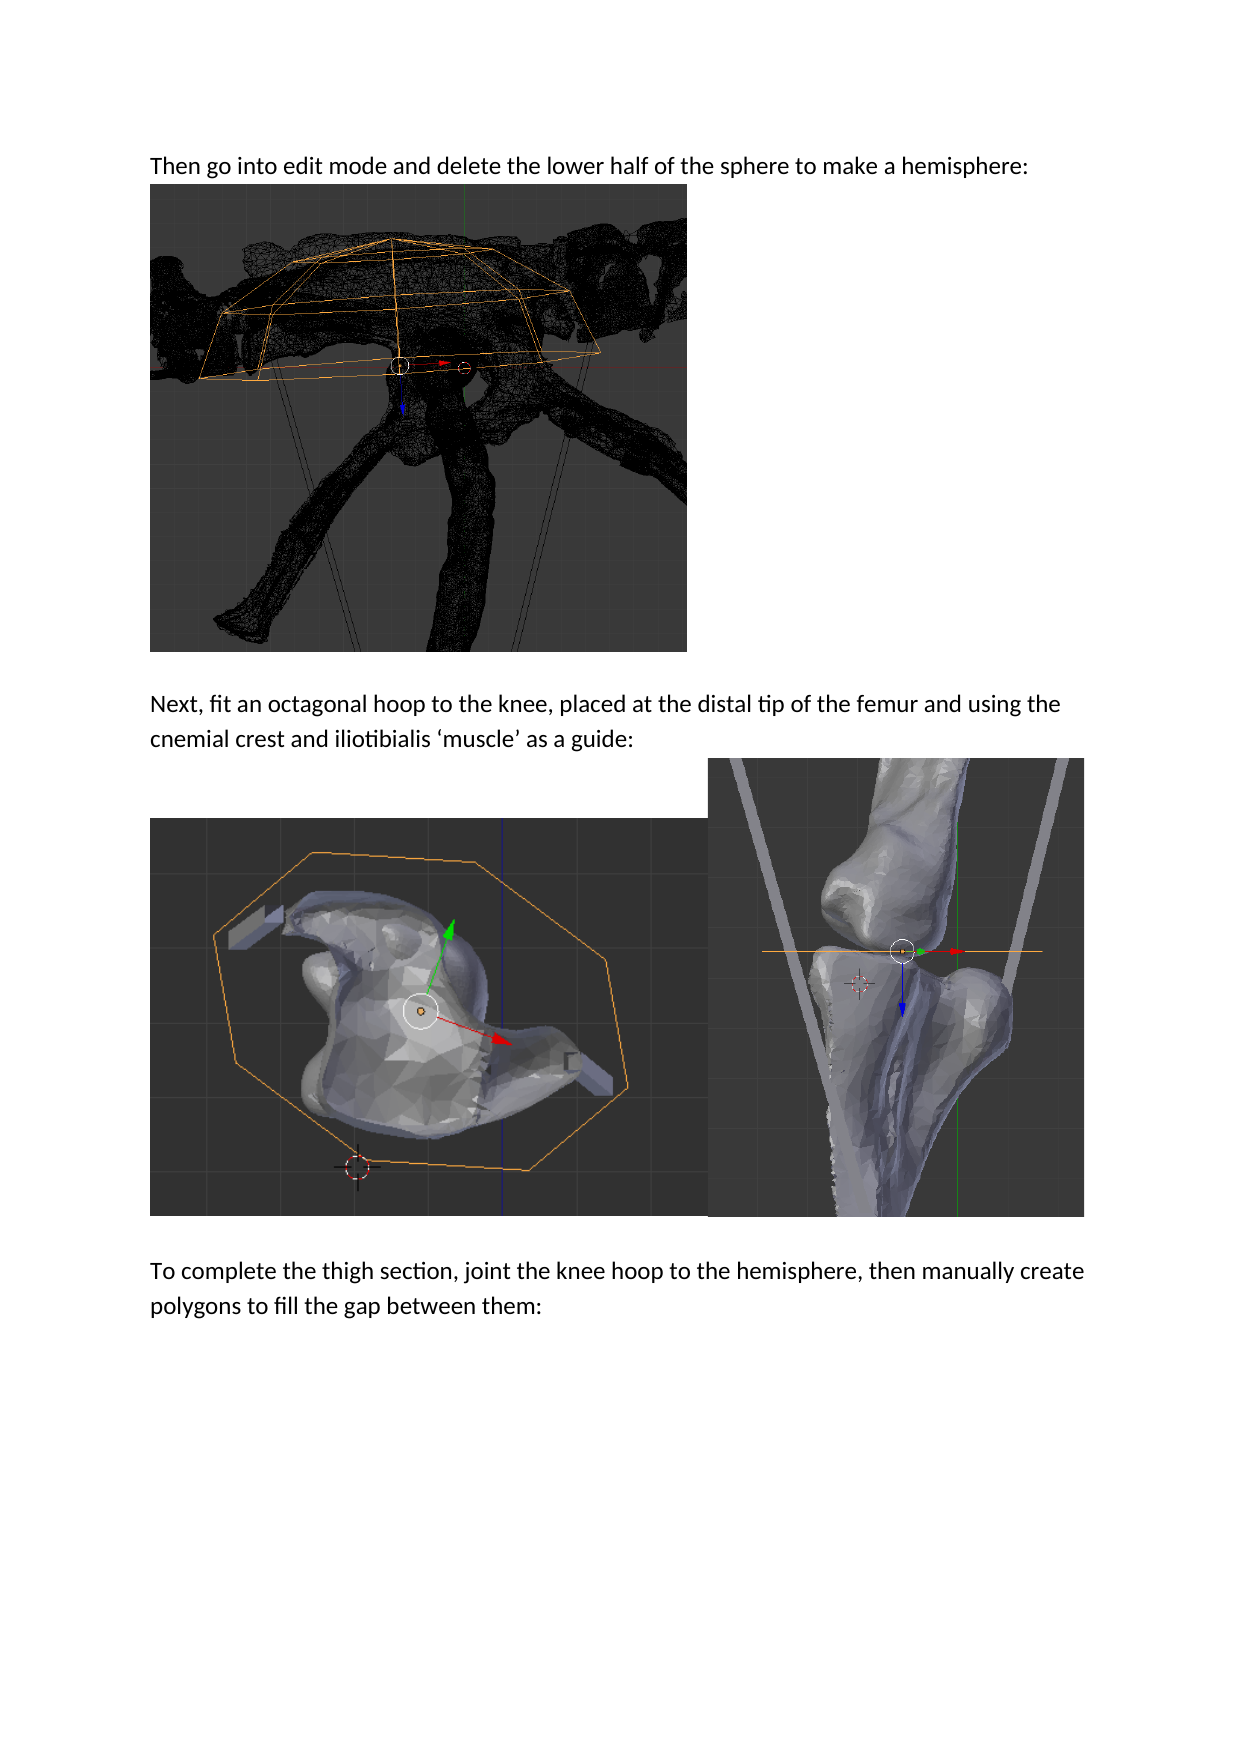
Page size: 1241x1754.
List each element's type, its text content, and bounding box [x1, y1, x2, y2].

text Next, fit an octagonal hoop to the knee, placed at the distal tip of the femur and using the cnemial crest and iliotibialis ‘muscle’ as a guide: [150, 688, 1090, 754]
picture [150, 184, 687, 652]
picture [150, 758, 1085, 1217]
text To complete the thigh section, joint the knee hoop to the hemisphere, then manually create polygons to fill the gap between them: [150, 1220, 1090, 1321]
